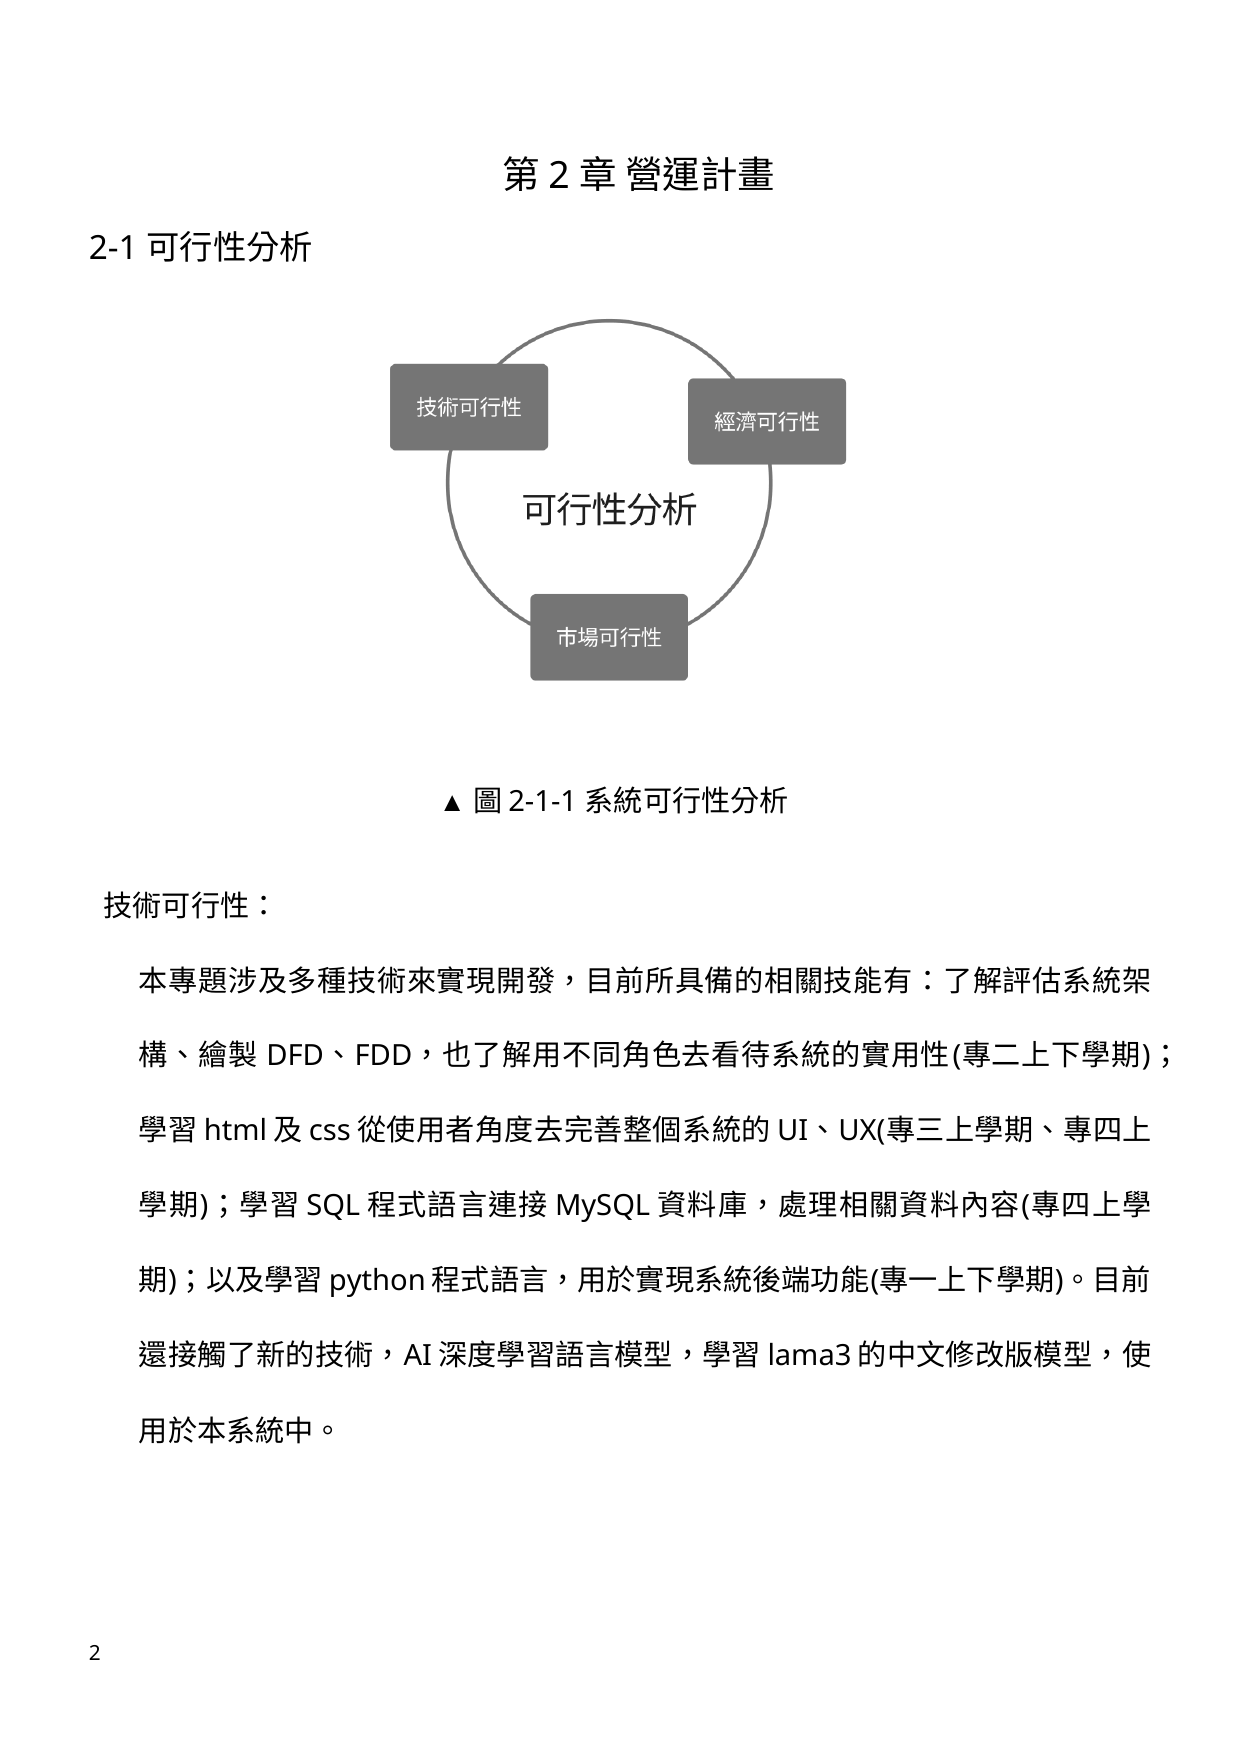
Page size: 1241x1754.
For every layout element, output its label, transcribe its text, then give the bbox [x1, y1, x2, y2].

text 2-1 可行性分析 [89, 207, 1152, 282]
text 本專題涉及多種技術來實現開發，目前所具備的相關技能有：了解評估系統架構、繪製 DFD、FDD，也了解用不同角色去看待系統的實用性(專二上下學期)；學習html及css從使用者角度去完善整個系統的UI、UX(專三上學期、專四上學期)；學習SQL程式語言連接MySQL資料庫，處理相關資料內容(專四上學期)；以及學習python程式語言，用於實現系統後端功能(專一上下學期)。目前還接觸了新的技術，AI深度學習語言模型，學習lama3的中文修改版模型，使用於本系統中。 [139, 941, 1152, 1466]
text 第 2 章 營運計畫 [126, 144, 1152, 199]
text ▲ 圖2-1-1 系統可行性分析 [389, 762, 1152, 837]
text 技術可行性： [89, 866, 1152, 941]
picture [365, 282, 875, 715]
